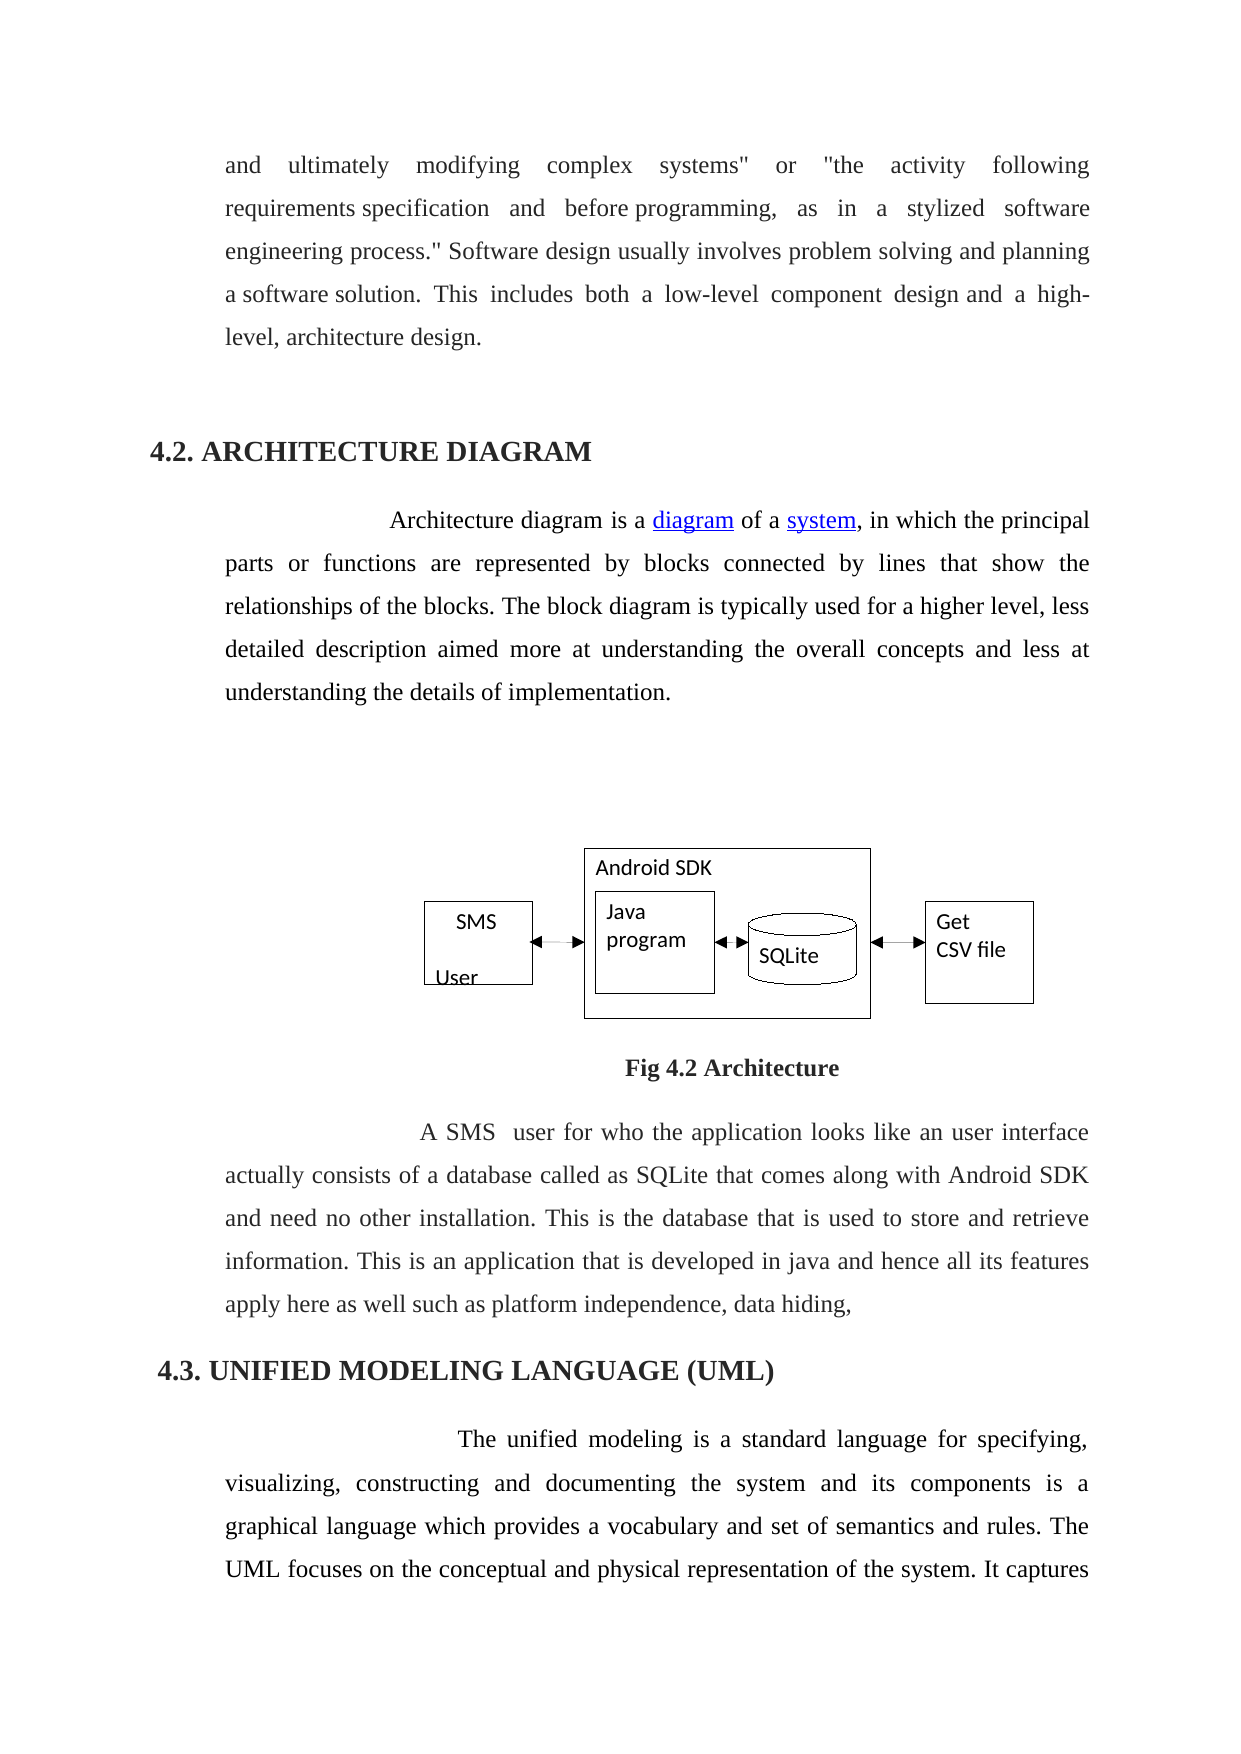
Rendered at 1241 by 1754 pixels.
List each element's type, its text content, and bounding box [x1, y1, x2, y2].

text 4.3. UNIFIED MODELING LANGUAGE (UML) [150, 1353, 1090, 1387]
text Fig 4.2 Architecture [150, 1053, 1090, 1082]
text A SMS user for who the application looks like an user interface actually consists of a database called as SQLite that comes along with Android SDK and need no other installation. This is the database that is used to store and retrieve information. This is an application that is developed in java and hence all its features apply here as well such as platform independence, data hiding, [225, 1117, 1090, 1318]
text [225, 1424, 1090, 1583]
text Architecture diagram is a diagram of a system, in which the principal parts or functions are represented by blocks connected by lines that show the relationships of the blocks. The block diagram is typically used for a higher level, less detailed description aimed more at understanding the overall concepts and less at understanding the details of implementation. [225, 505, 1090, 706]
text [225, 150, 1090, 351]
text 4.2. ARCHITECTURE DIAGRAM [150, 434, 1090, 467]
